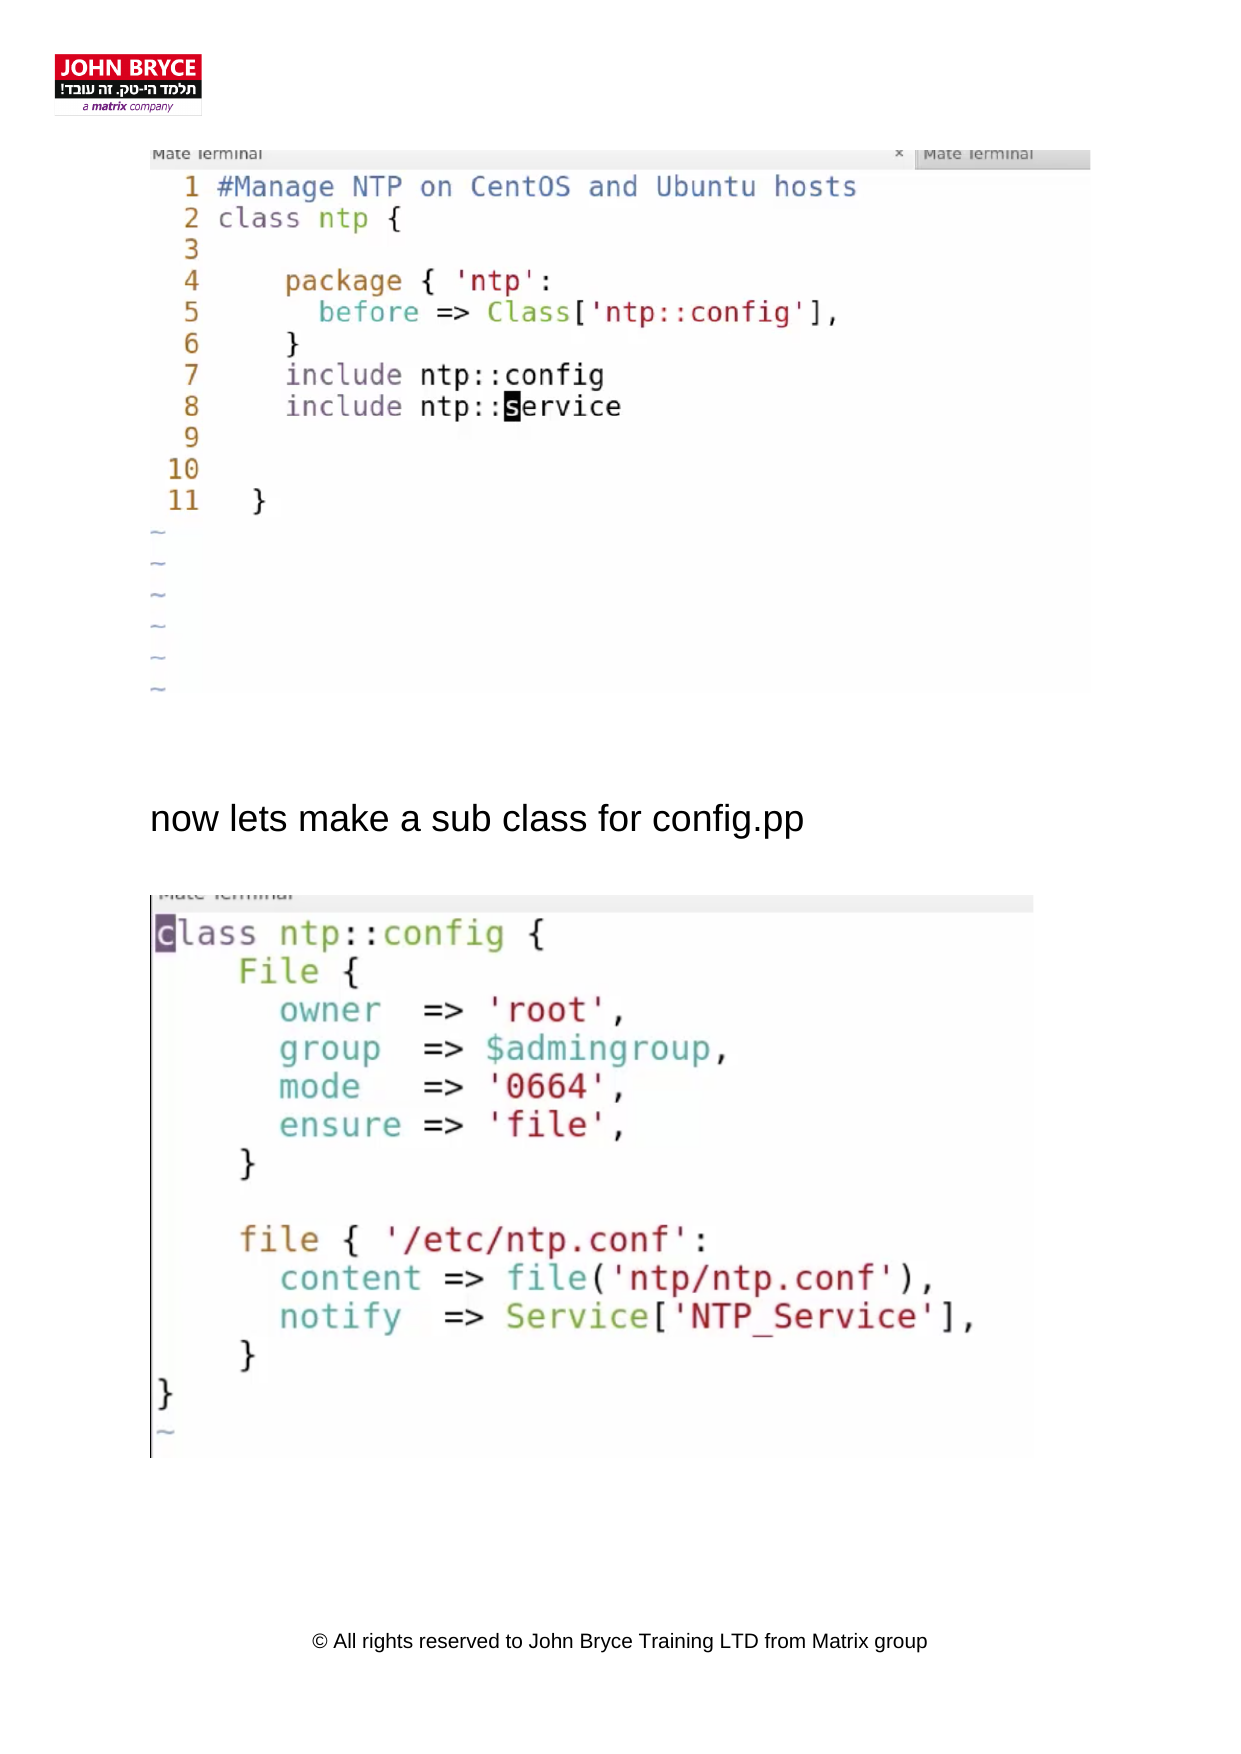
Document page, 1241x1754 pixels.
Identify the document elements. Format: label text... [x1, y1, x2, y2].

picture [54, 54, 202, 116]
text now lets make a sub class for config.pp [150, 796, 1090, 839]
picture [150, 150, 1091, 693]
picture [150, 895, 1034, 1458]
